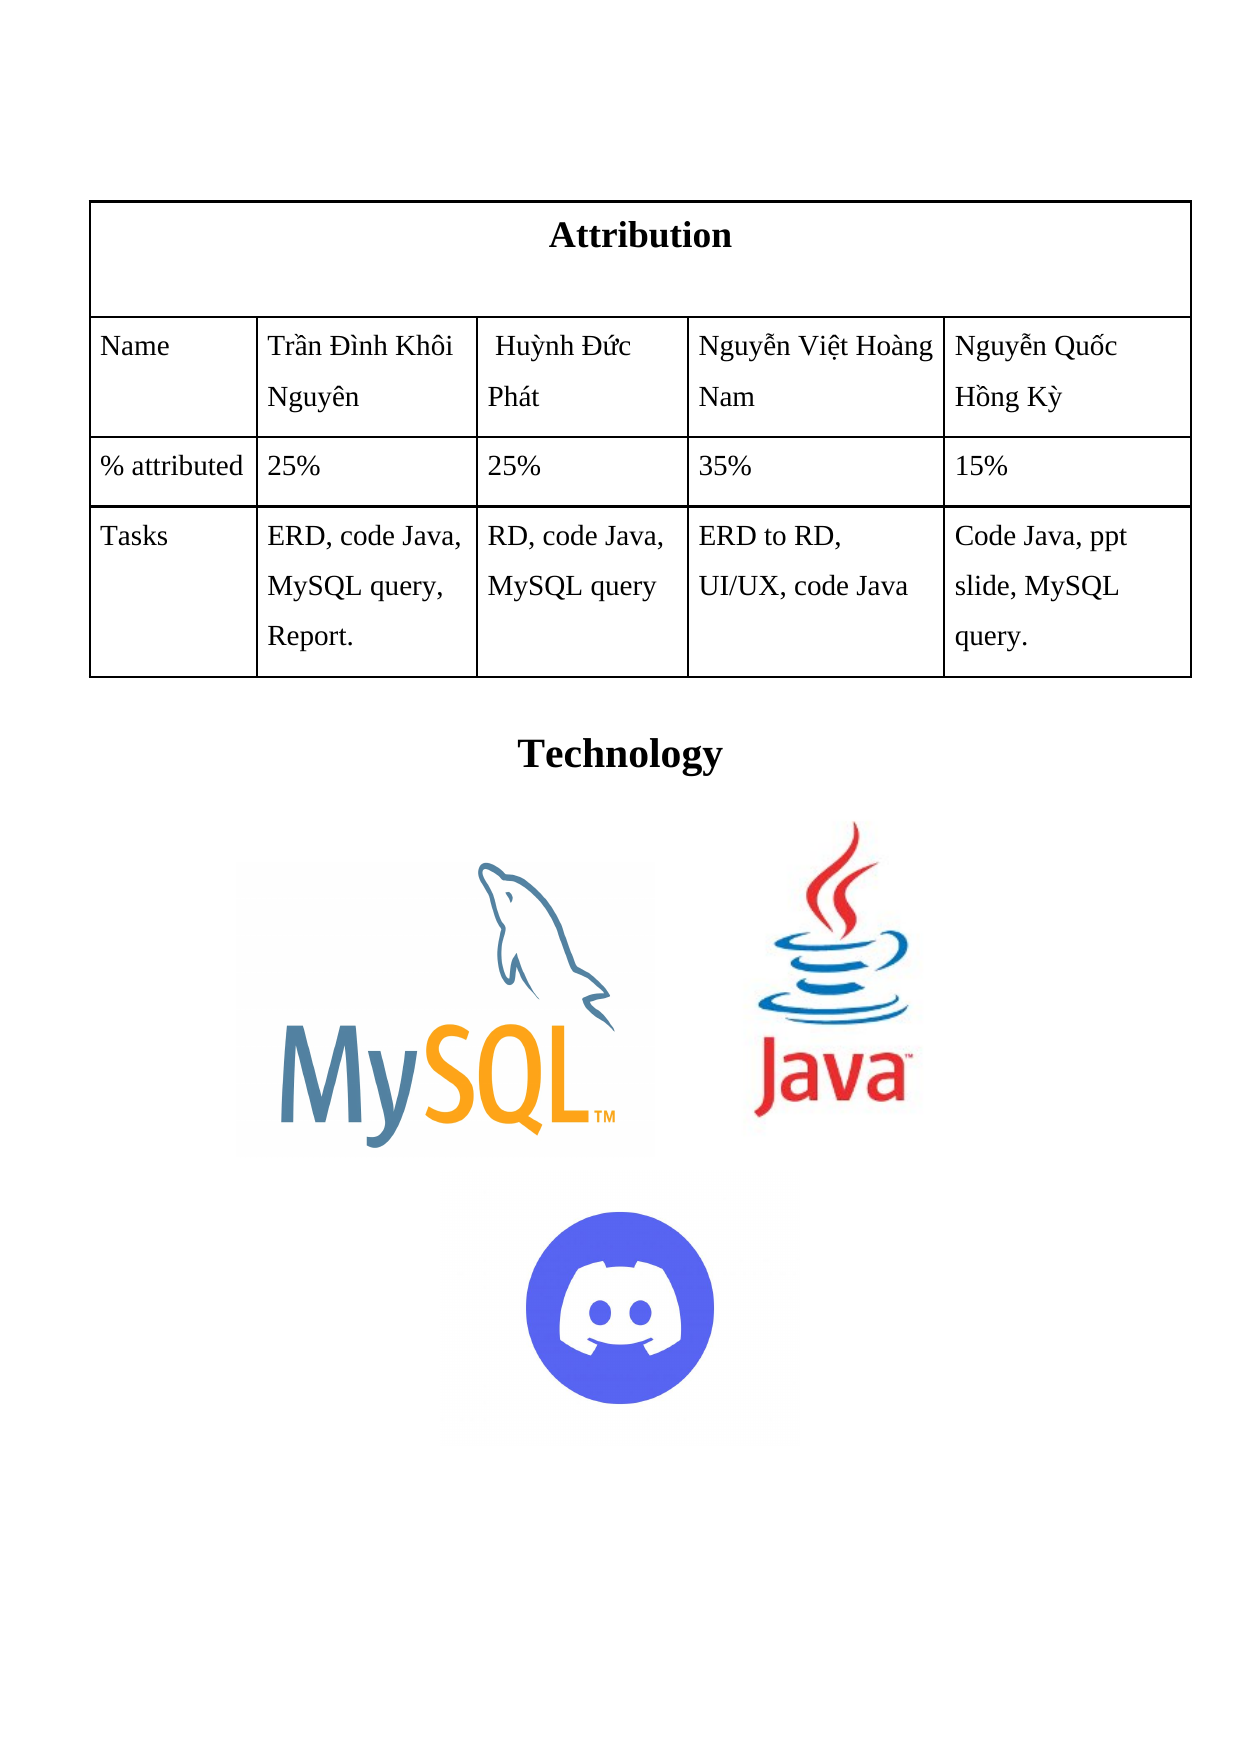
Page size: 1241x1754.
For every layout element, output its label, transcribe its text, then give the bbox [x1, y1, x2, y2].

table_cell Nguyễn Quốc Hồng Kỳ [945, 318, 1190, 436]
table_cell Tasks [91, 508, 256, 676]
table_cell % attributed [91, 438, 256, 505]
table_cell 25% [258, 438, 476, 505]
table_cell ERD to RD, UI/UX, code Java [689, 508, 943, 676]
table_cell 35% [689, 438, 943, 505]
table_cell 15% [945, 438, 1190, 505]
table_cell Nguyễn Việt Hoàng Nam [689, 318, 943, 436]
table_header Attribution [91, 203, 1190, 316]
text Technology [150, 728, 1090, 776]
table_cell Huỳnh Đức Phát [478, 318, 687, 436]
table_cell Trần Đình Khôi Nguyên [258, 318, 476, 436]
table_cell 25% [478, 438, 687, 505]
picture [440, 1170, 800, 1446]
table_cell RD, code Java, MySQL query [478, 508, 687, 676]
picture [235, 800, 1012, 1158]
table_cell Code Java, ppt slide, MySQL query. [945, 508, 1190, 676]
table_cell Name [91, 318, 256, 436]
table_cell ERD, code Java, MySQL query, Report. [258, 508, 476, 676]
